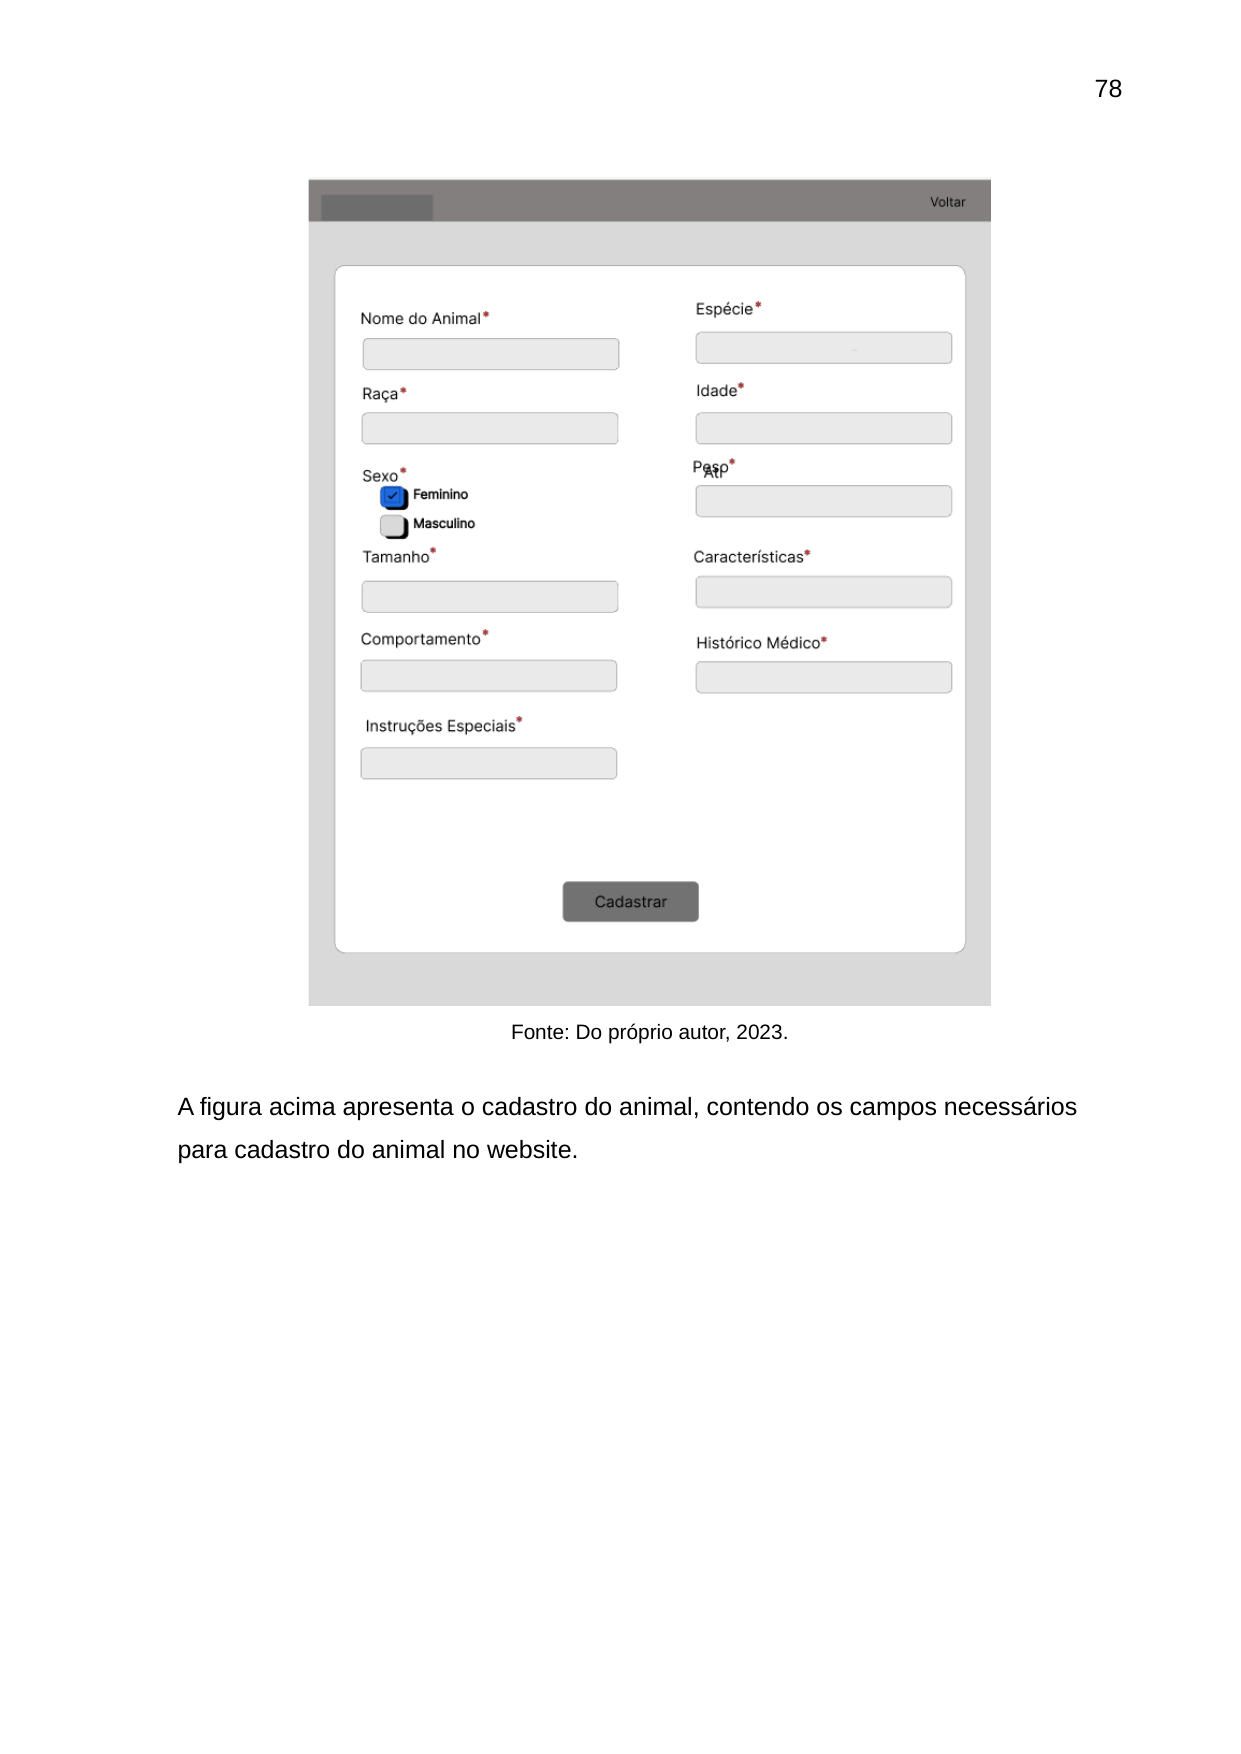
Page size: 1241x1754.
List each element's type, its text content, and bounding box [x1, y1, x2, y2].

picture [308, 177, 991, 1006]
text A figura acima apresenta o cadastro do animal, contendo os campos necessários para cadastro do animal no website. [177, 1092, 1122, 1164]
text Fonte: Do próprio autor, 2023. [177, 1020, 1122, 1044]
